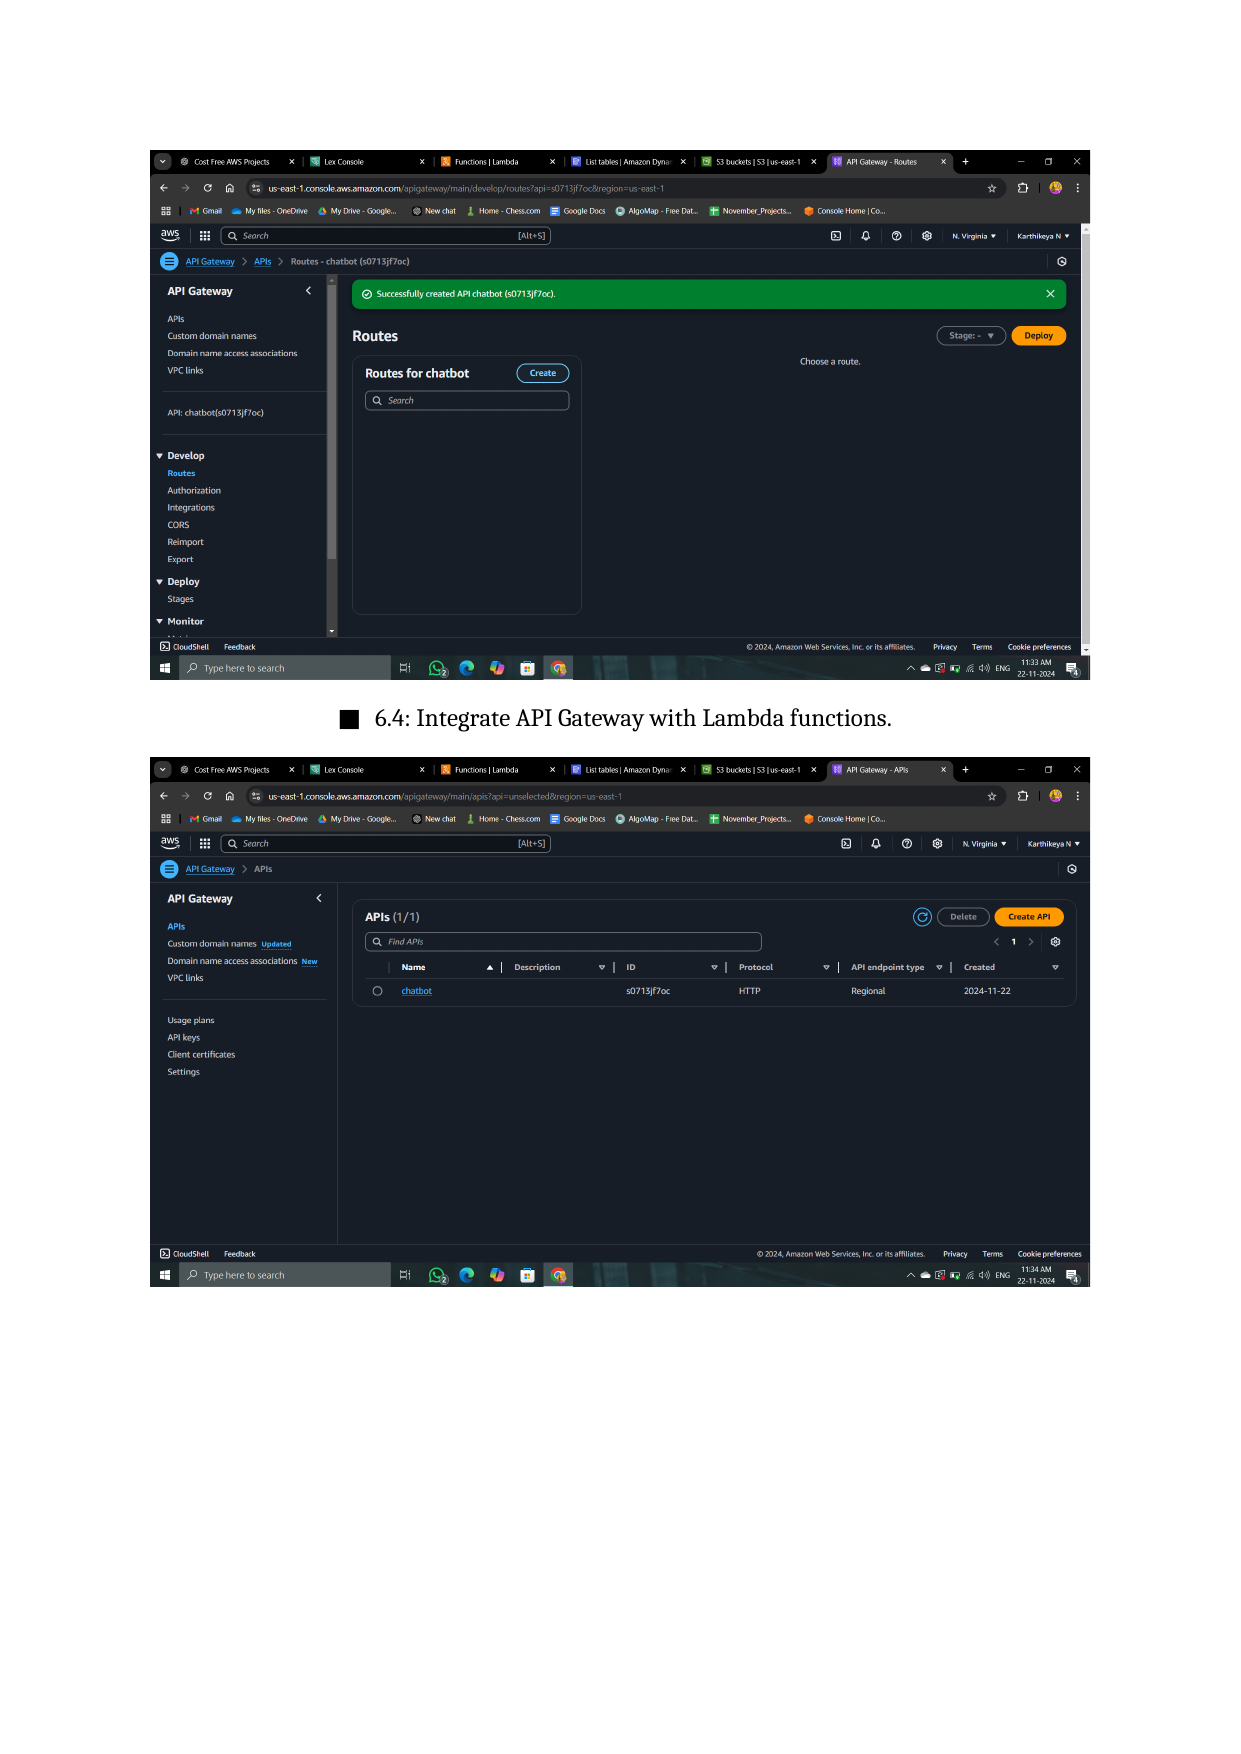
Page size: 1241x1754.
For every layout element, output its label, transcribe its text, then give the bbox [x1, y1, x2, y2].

list 6.4: Integrate API Gateway with Lambda functions. [337, 704, 1090, 733]
picture [150, 757, 1091, 1287]
picture [150, 150, 1091, 680]
